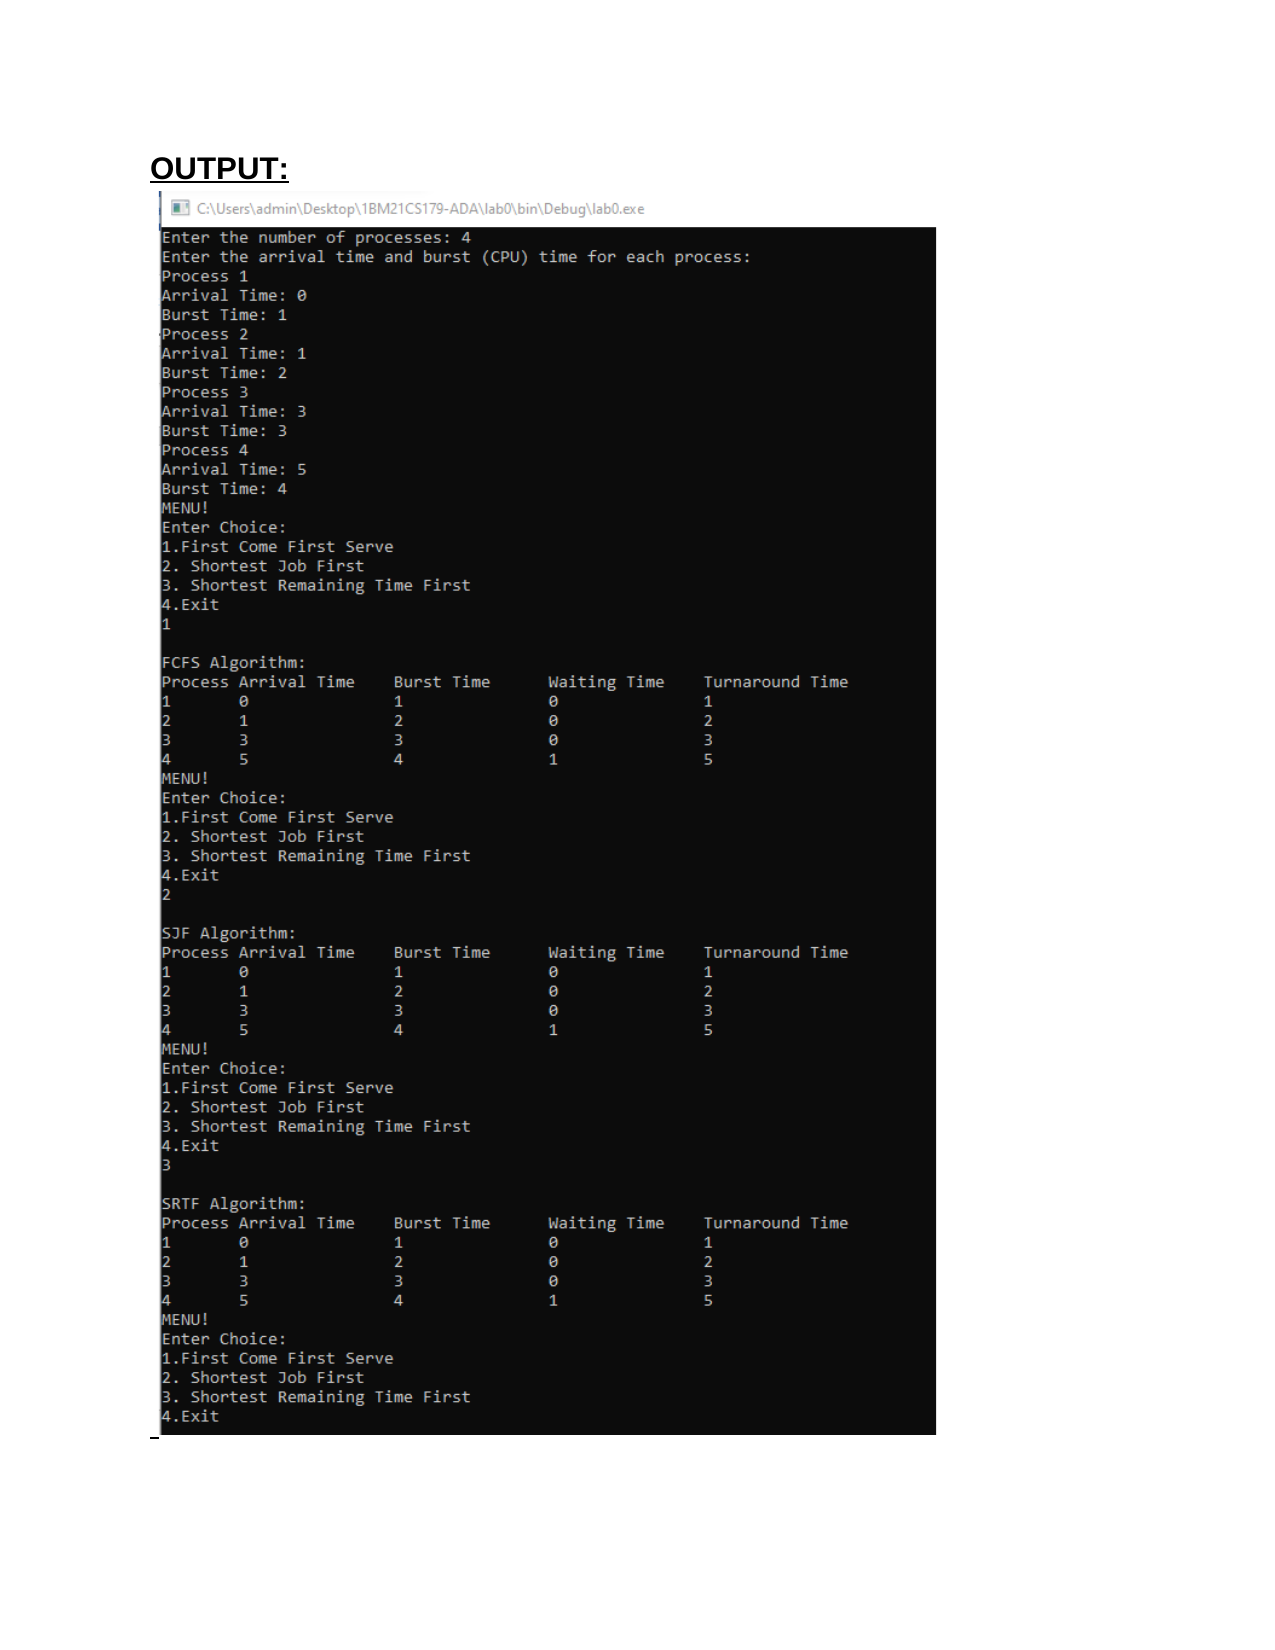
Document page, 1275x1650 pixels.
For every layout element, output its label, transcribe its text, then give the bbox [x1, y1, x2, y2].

text OUTPUT: [150, 150, 1125, 186]
picture [158, 191, 937, 1435]
